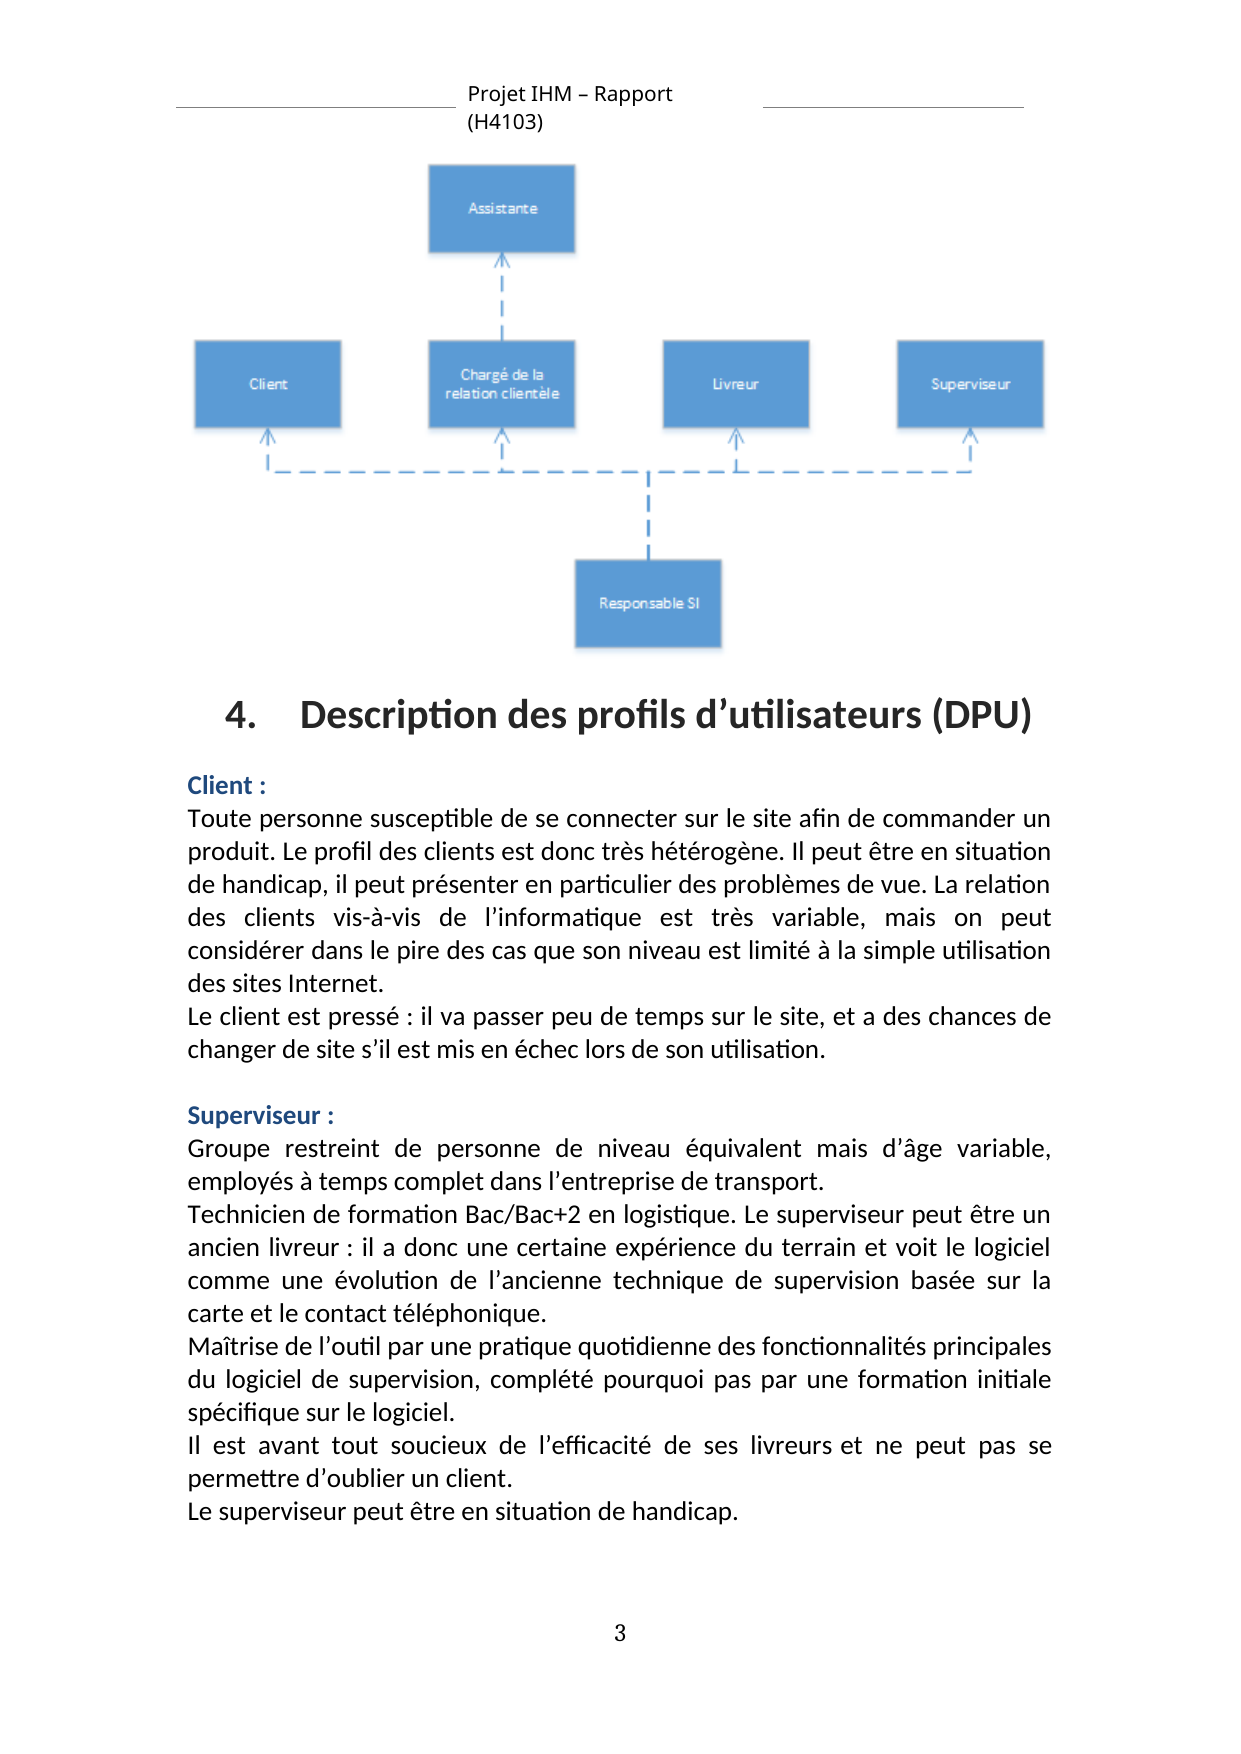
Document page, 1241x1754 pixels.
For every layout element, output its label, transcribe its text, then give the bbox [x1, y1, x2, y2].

text Il est avant tout soucieux de l’efficacité de ses livreurs et ne peut pas se permettre d’oublier un client. [187, 1428, 1053, 1494]
text Le superviseur peut être en situation de handicap. [187, 1494, 1053, 1527]
text Toute personne susceptible de se connecter sur le site afin de commander un produit. Le profil des clients est donc très hétérogène. Il peut être en situation de handicap, il peut présenter en particulier des problèmes de vue. La relation des clients vis-à-vis de l’informatique est très variable, mais on peut considérer dans le pire des cas que son niveau est limité à la simple utilisation des sites Internet. [187, 801, 1053, 999]
subtitle Description des profils d’utilisateurs (DPU) [225, 688, 1053, 739]
text Technicien de formation Bac/Bac+2 en logistique. Le superviseur peut être un ancien livreur : il a donc une certaine expérience du terrain et voit le logiciel comme une évolution de l’ancienne technique de supervision basée sur la carte et le contact téléphonique. [187, 1197, 1053, 1329]
picture [187, 161, 1053, 660]
text Groupe restreint de personne de niveau équivalent mais d’âge variable, employés à temps complet dans l’entreprise de transport. [187, 1131, 1053, 1197]
text Le client est pressé : il va passer peu de temps sur le site, et a des chances de changer de site s’il est mis en échec lors de son utilisation. [187, 999, 1053, 1065]
text Superviseur : [187, 1098, 1053, 1131]
text Maîtrise de l’outil par une pratique quotidienne des fonctionnalités principales du logiciel de supervision, complété pourquoi pas par une formation initiale spécifique sur le logiciel. [187, 1329, 1053, 1428]
text Client : [187, 768, 1053, 801]
